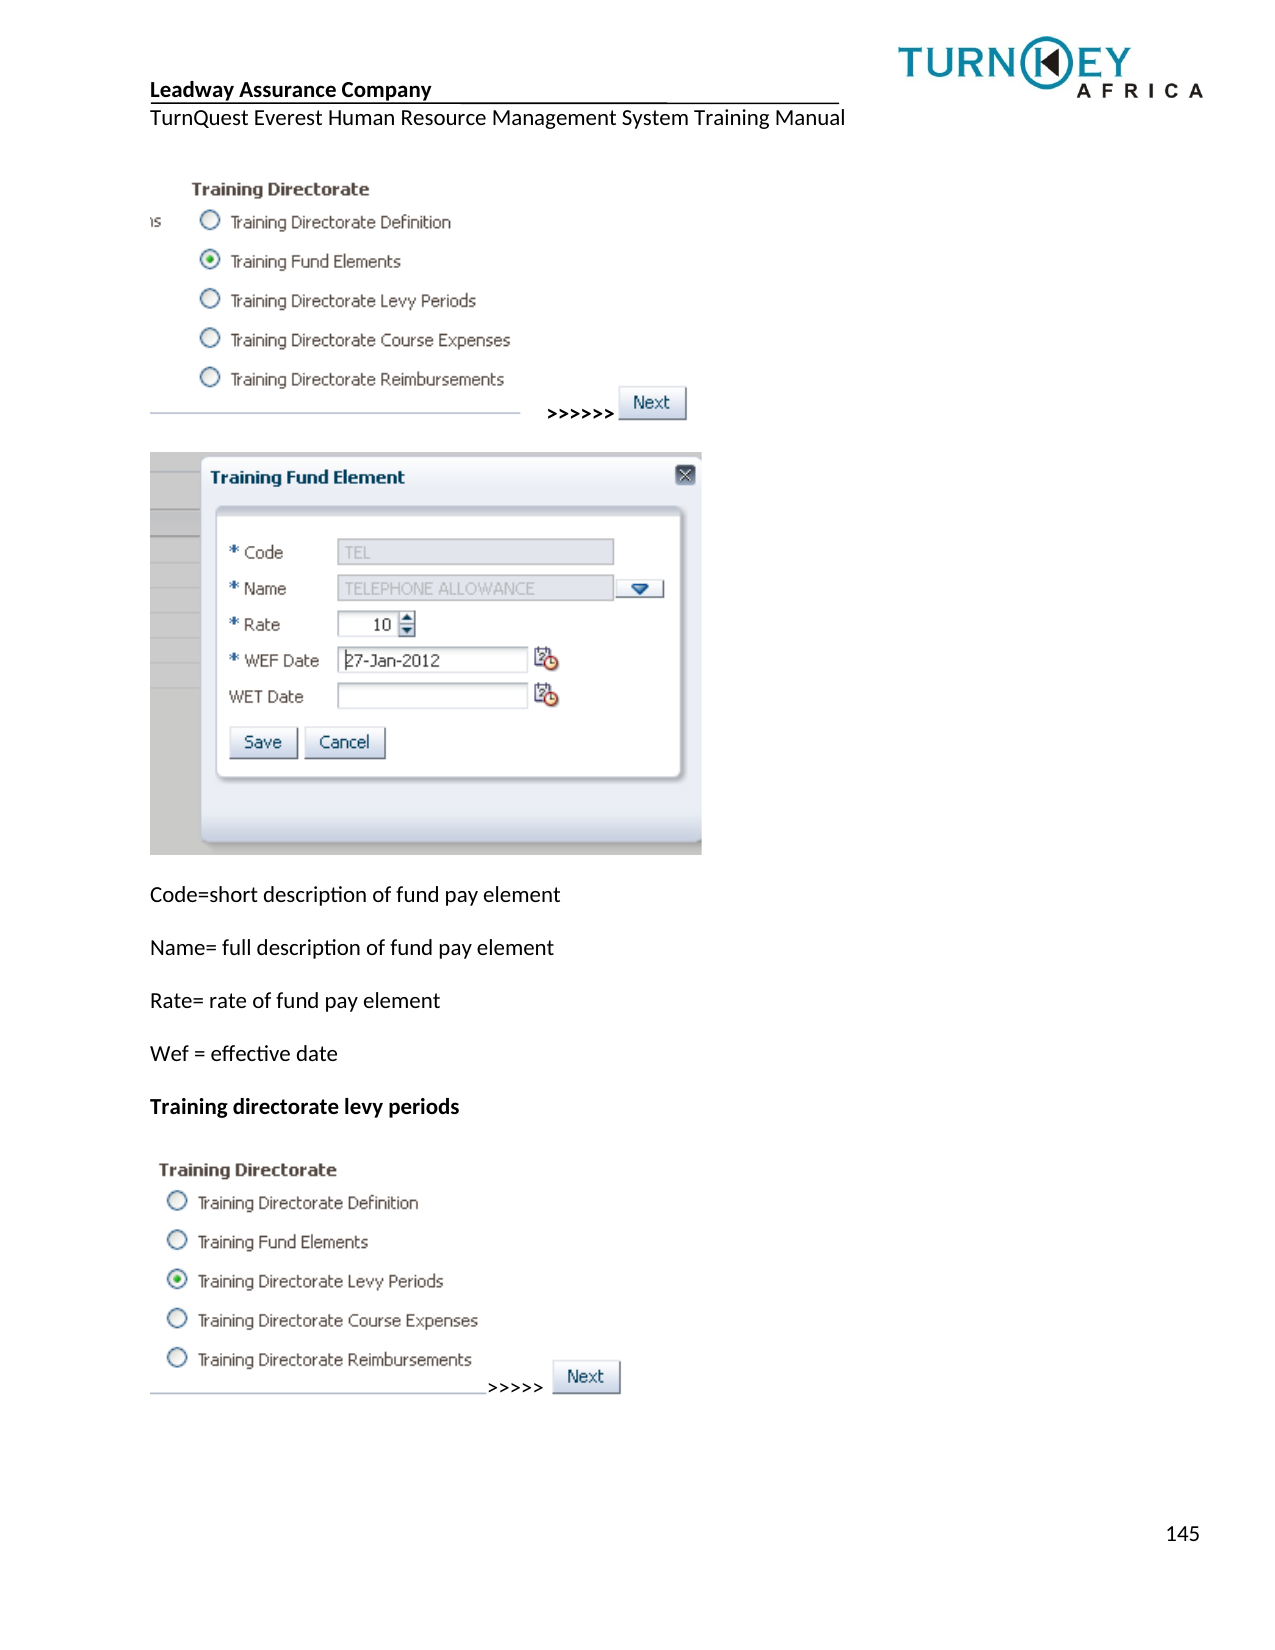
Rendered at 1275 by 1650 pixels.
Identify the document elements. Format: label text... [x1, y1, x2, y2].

picture [548, 1357, 629, 1396]
picture [150, 1145, 487, 1396]
text Name= full description of fund pay element [150, 933, 1200, 961]
text Rate= rate of fund pay element [150, 986, 1200, 1014]
picture [150, 452, 702, 855]
picture [898, 36, 1203, 98]
picture [150, 159, 521, 422]
text Code=short description of fund pay element [150, 880, 1200, 908]
text Training directorate levy periods [150, 1092, 1200, 1120]
text Wef = effective date [150, 1039, 1200, 1067]
picture [614, 383, 695, 422]
